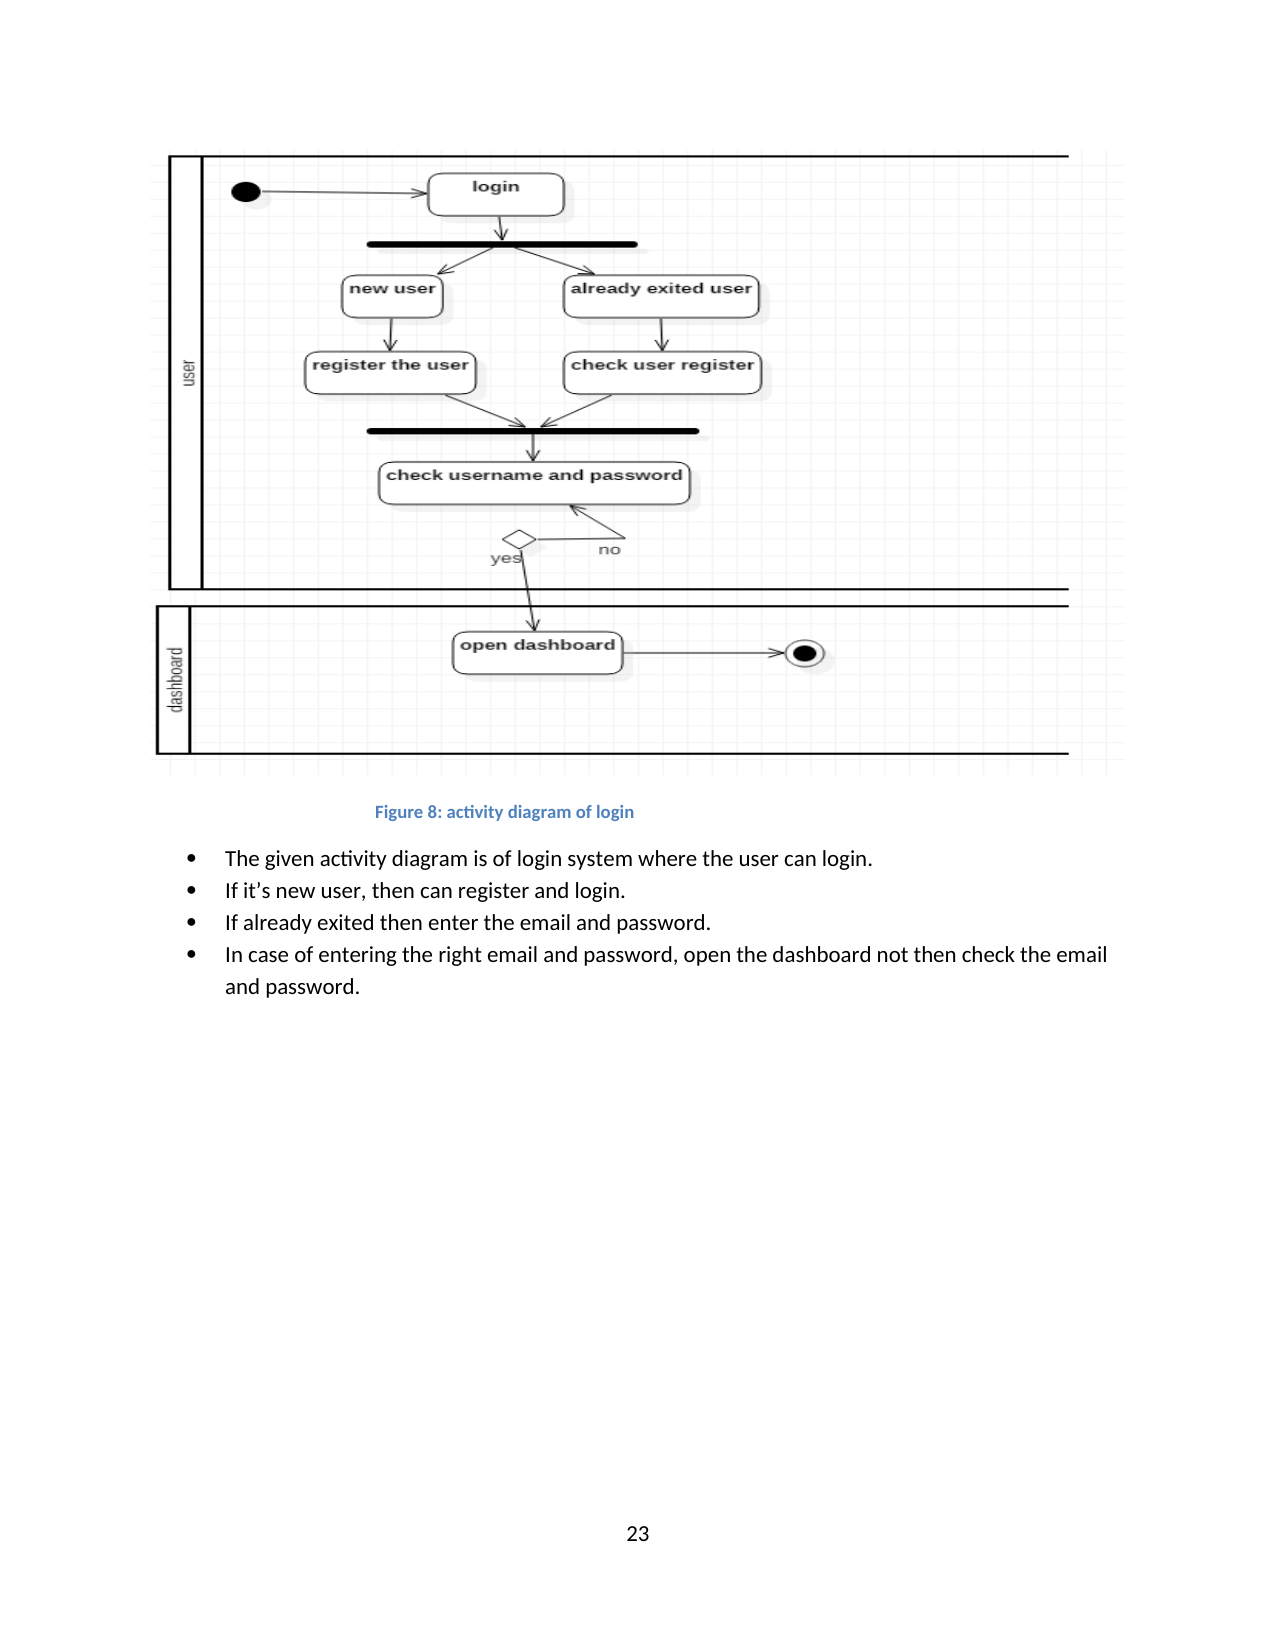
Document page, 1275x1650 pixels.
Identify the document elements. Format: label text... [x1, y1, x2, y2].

picture [150, 150, 1125, 775]
list The given activity diagram is of login system where the user can login. [187, 844, 1125, 872]
list If it’s new user, then can register and login. [187, 876, 1125, 904]
list If already exited then enter the email and password. [187, 908, 1125, 936]
list In case of entering the right email and password, open the dashboard not then check the email and password. [187, 940, 1125, 1001]
